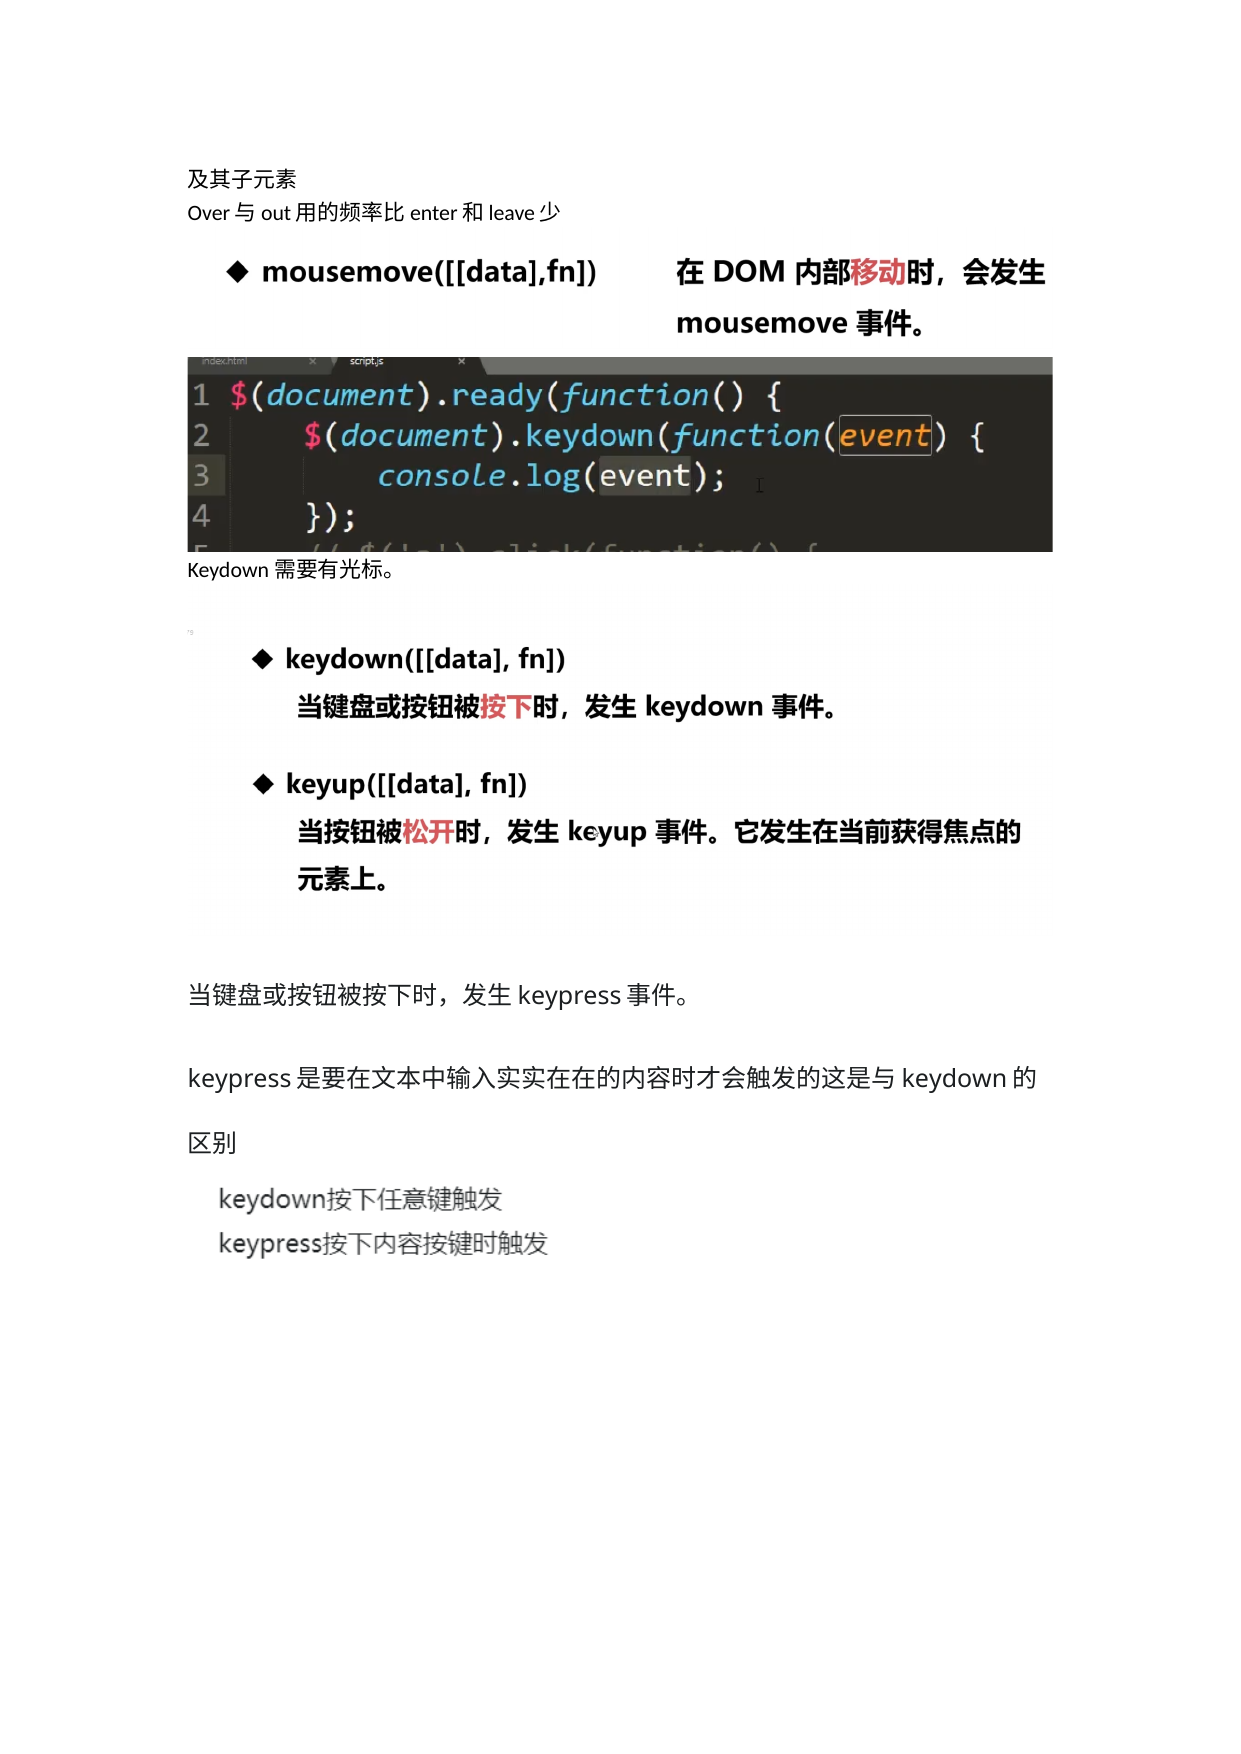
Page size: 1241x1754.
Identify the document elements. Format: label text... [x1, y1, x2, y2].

picture [187, 227, 1053, 349]
text Keydown 需要有光标。 [187, 552, 1053, 584]
text keypress是要在文本中输入实实在在的内容时才会触发的这是与keydown的区别 [187, 1044, 1053, 1174]
text 及其子元素 [187, 162, 1053, 194]
picture [187, 357, 1053, 552]
picture [187, 584, 1053, 936]
picture [187, 1174, 645, 1274]
text Over与out用的频率比 enter和leave少 [187, 194, 1053, 227]
text 当键盘或按钮被按下时，发生keypress事件。 [187, 961, 1053, 1026]
